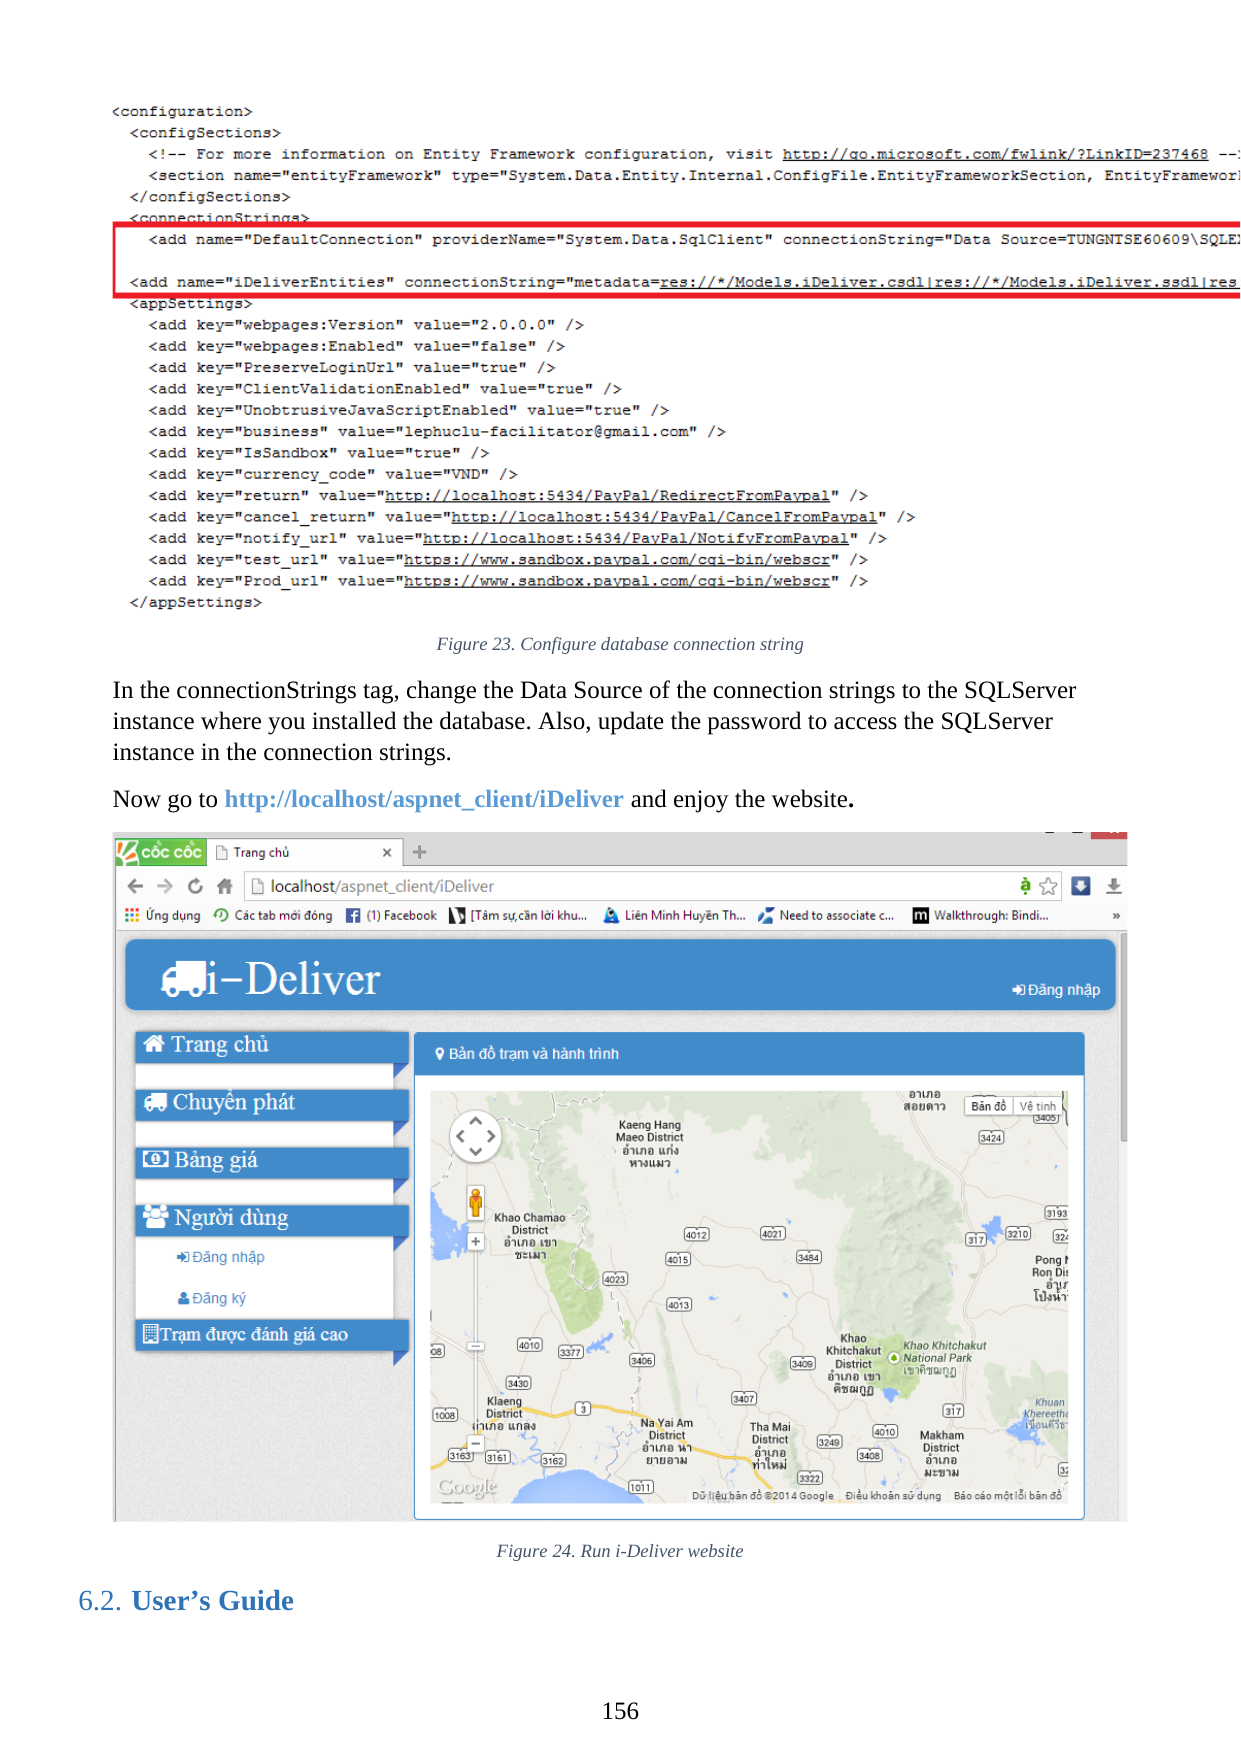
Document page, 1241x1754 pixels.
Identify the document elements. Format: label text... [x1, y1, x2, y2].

text In the connectionStrings tag, change the Data Source of the connection strings to the SQLServer instance where you installed the database. Also, update the password to access the SQLServer instance in the connection strings. [112, 675, 1128, 766]
picture [112, 103, 1241, 614]
text Figure 24. Run i-Deliver website [112, 1540, 1128, 1562]
subtitle User’s Guide [122, 1583, 1128, 1616]
text Figure 23. Configure database connection string [112, 632, 1128, 654]
text Now go to http://localhost/aspnet_client/iDeliver and enjoy the website. [112, 784, 1128, 813]
picture [112, 832, 1128, 1522]
